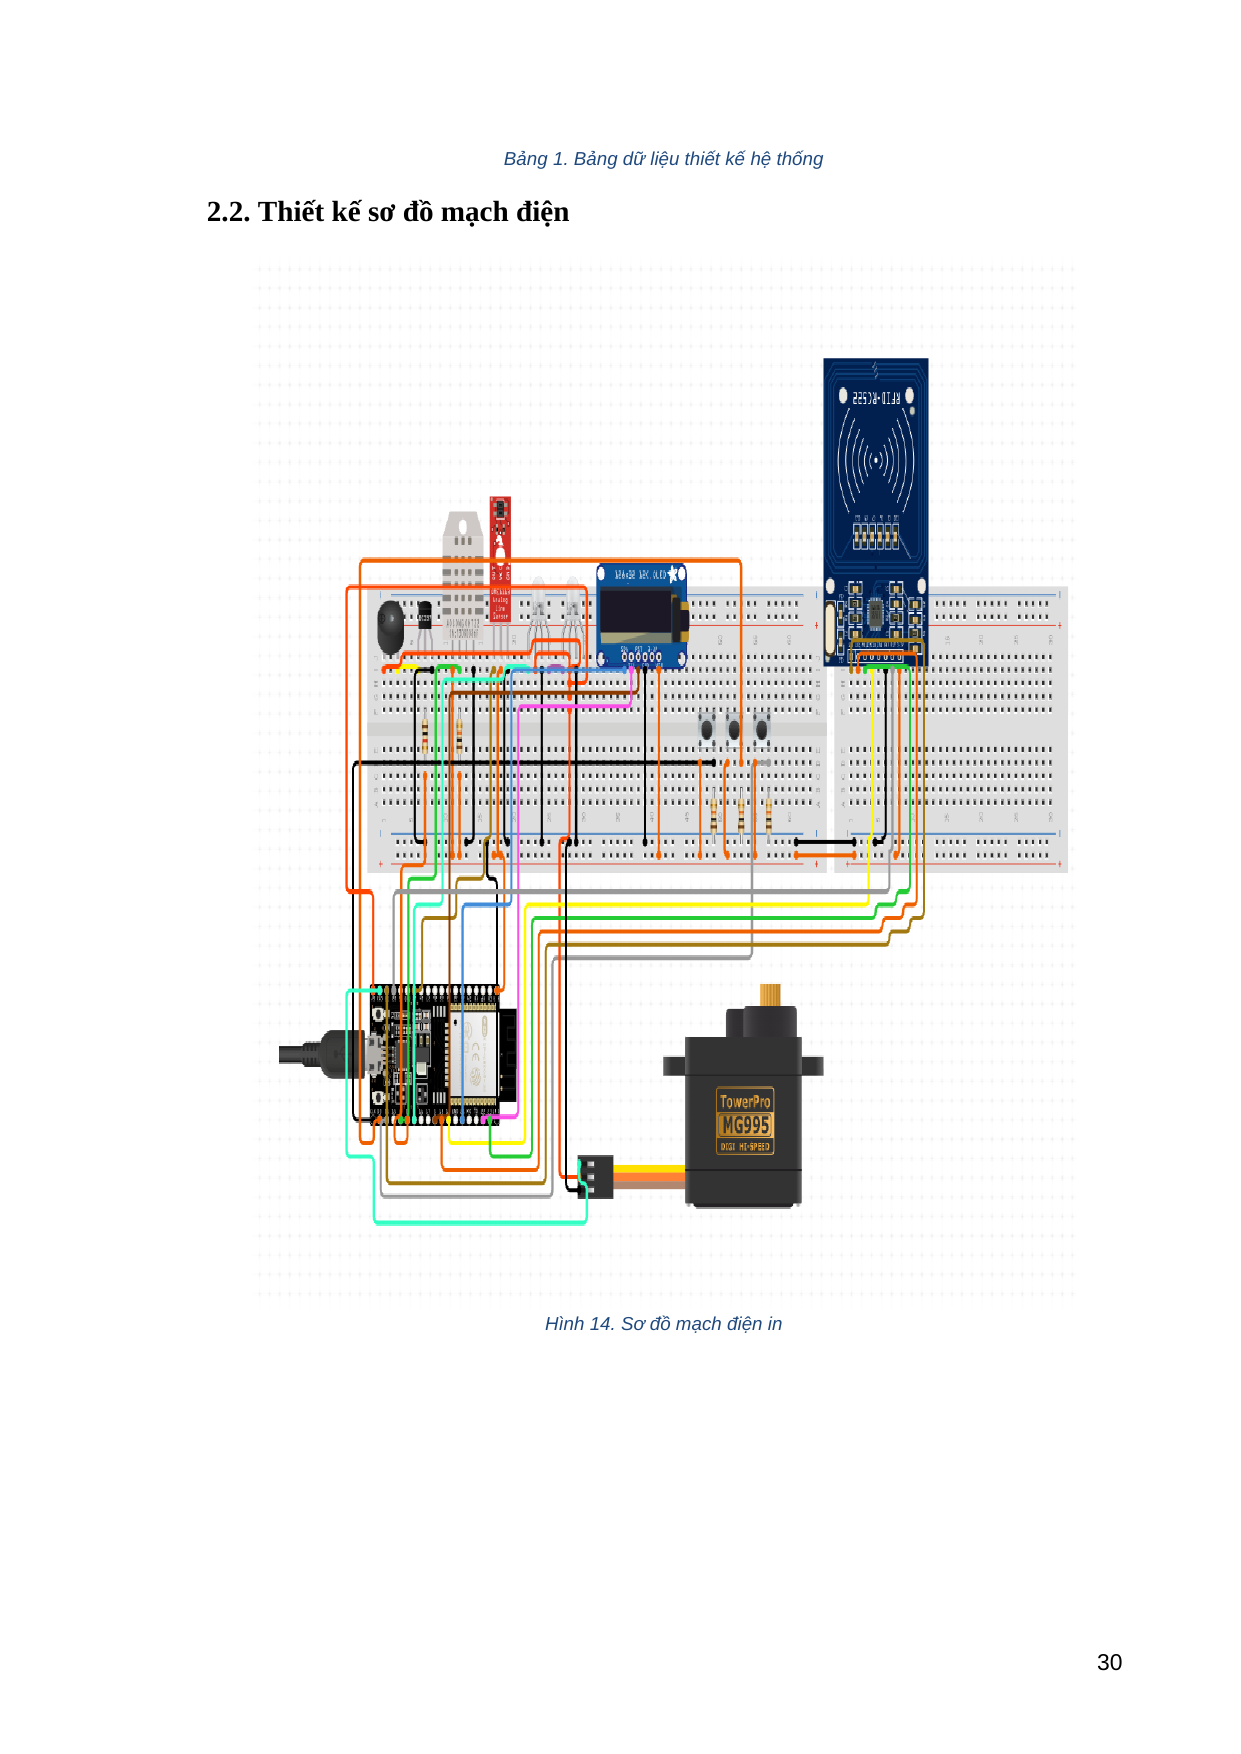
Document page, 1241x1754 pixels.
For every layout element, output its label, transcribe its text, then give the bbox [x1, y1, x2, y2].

picture [252, 257, 1077, 1309]
subtitle 2.2. Thiết kế sơ đồ mạch điện [207, 194, 1122, 228]
text Bảng 1. Bảng dữ liệu thiết kế hệ thống [207, 148, 1122, 169]
text Hình 14. Sơ đồ mạch điện in [207, 1313, 1122, 1334]
